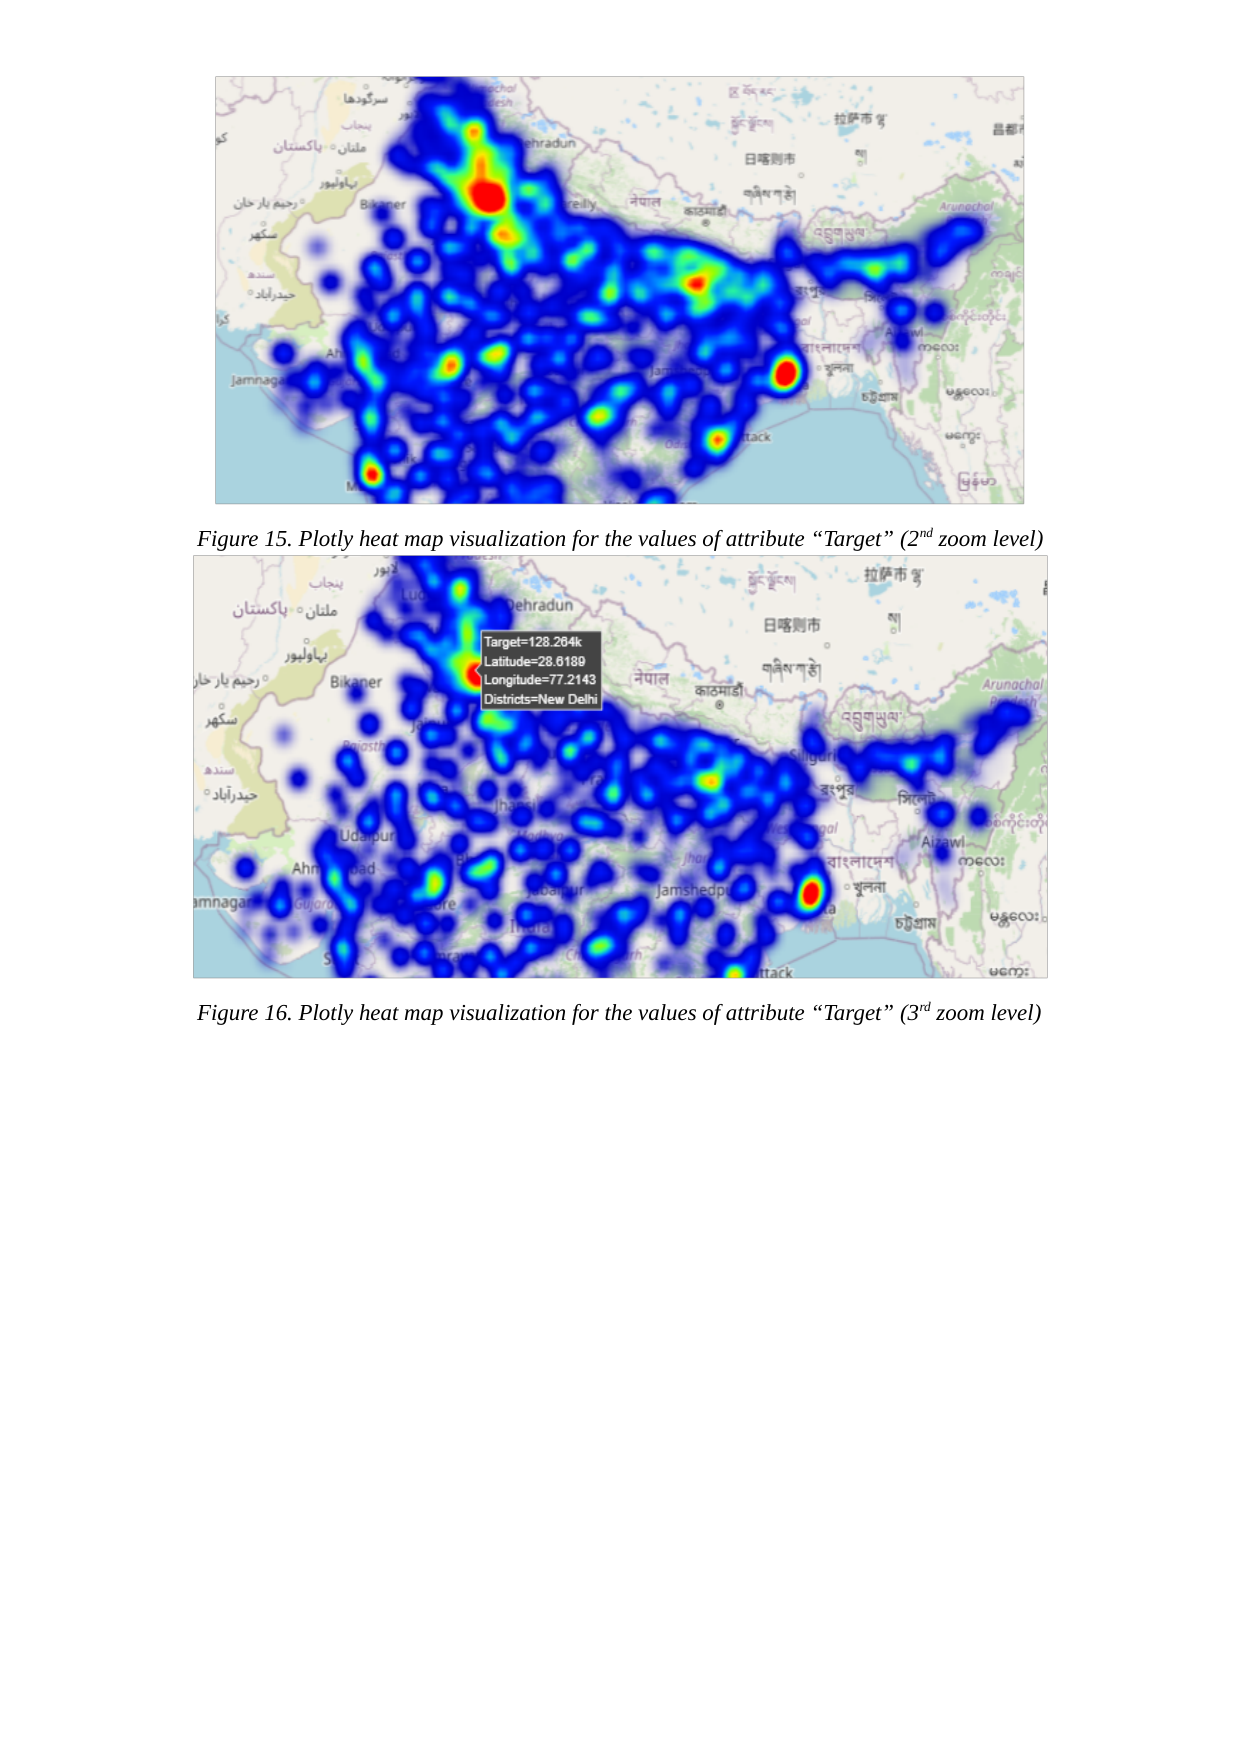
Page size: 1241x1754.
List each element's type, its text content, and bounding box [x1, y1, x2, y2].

text Figure 16. Plotly heat map visualization for the values of attribute “Target” (3rd zoom level) [75, 999, 1165, 1026]
text Figure 15. Plotly heat map visualization for the values of attribute “Target” (2nd zoom level) [75, 525, 1165, 981]
